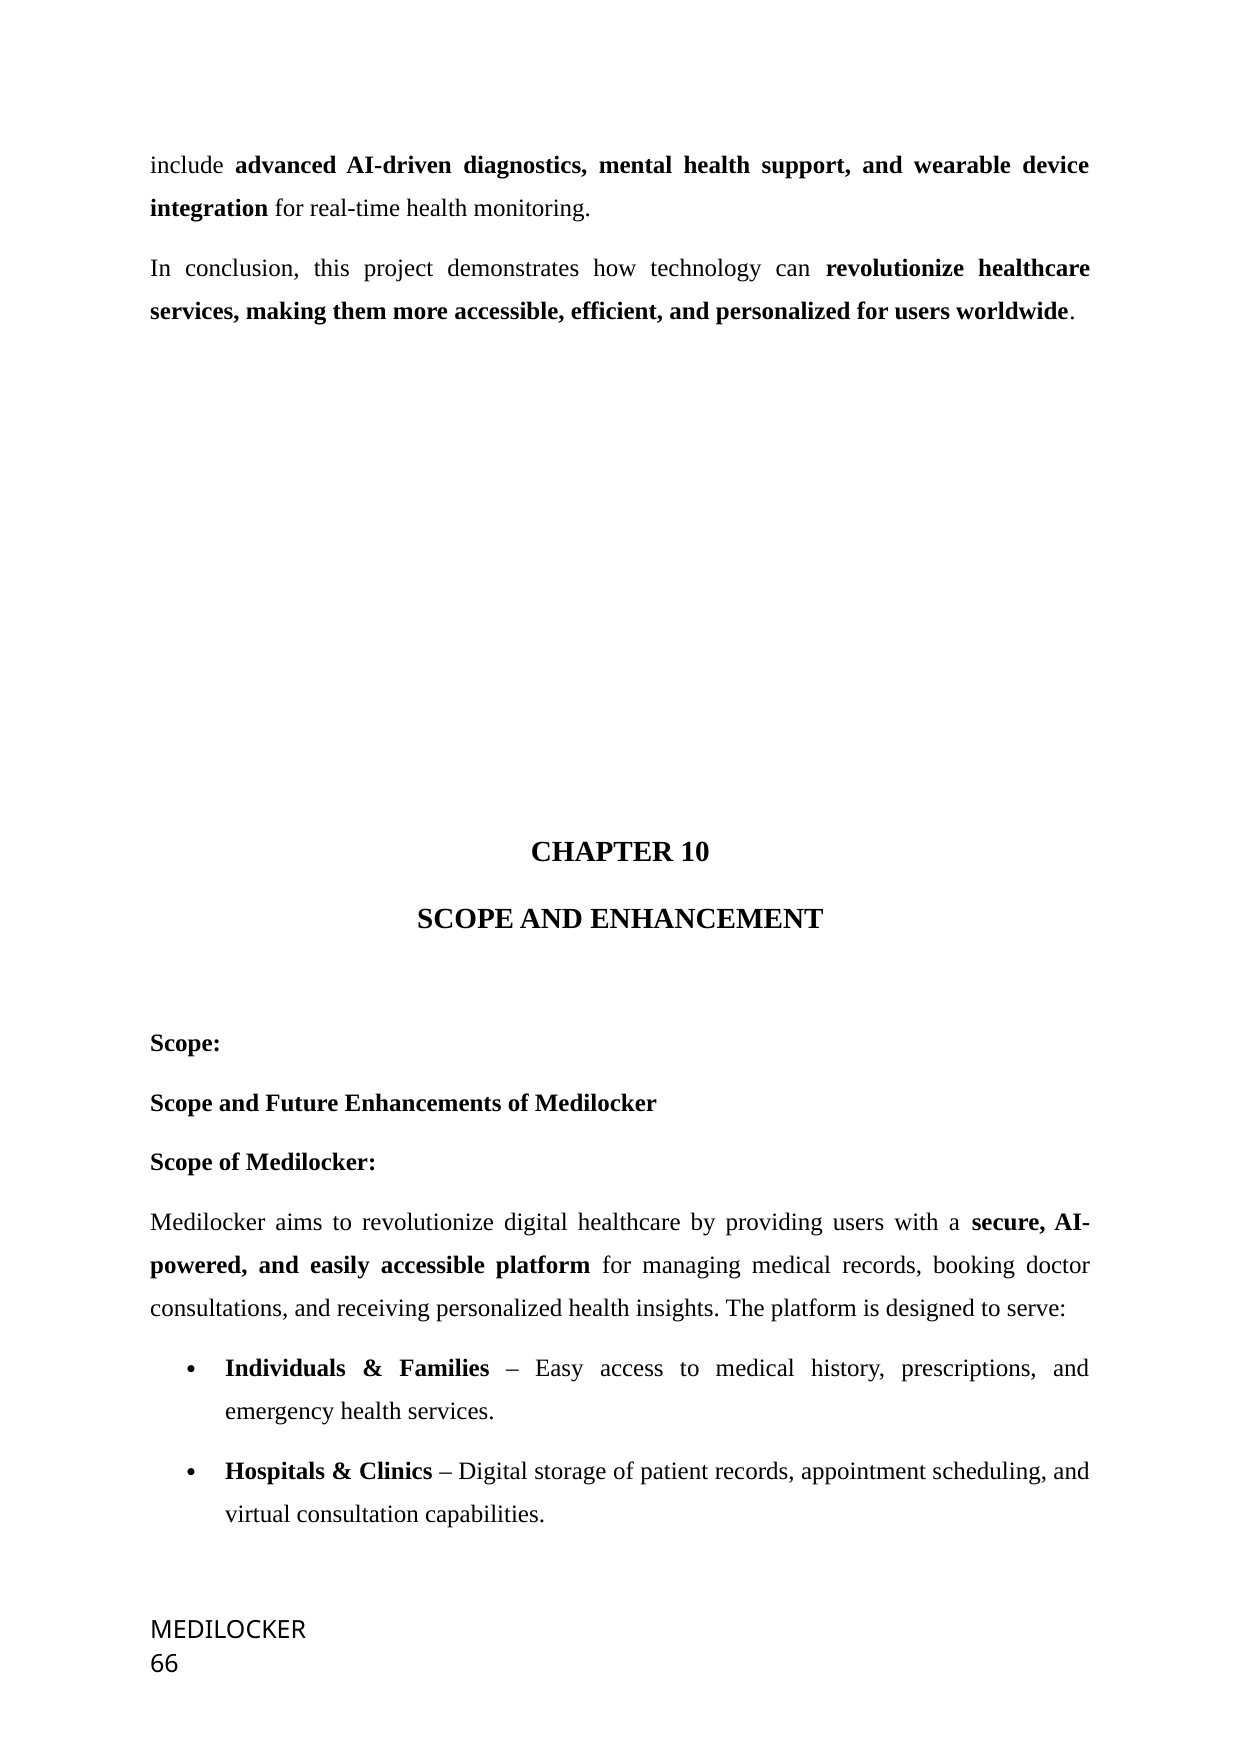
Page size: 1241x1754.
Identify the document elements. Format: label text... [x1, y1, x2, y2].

text CHAPTER 10 [150, 834, 1090, 868]
text Scope of Medilocker: [150, 1147, 1090, 1176]
text SCOPE AND ENHANCEMENT [150, 901, 1090, 935]
text Scope and Future Enhancements of Medilocker [150, 1088, 1090, 1116]
list Hospitals & Clinics – Digital storage of patient records, appointment scheduling, and virtual consultation capabilities. [187, 1456, 1090, 1528]
list Individuals & Families – Easy access to medical history, prescriptions, and emergency health services. [187, 1353, 1090, 1425]
text Scope: [150, 1028, 1090, 1057]
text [150, 150, 1090, 222]
text Medilocker aims to revolutionize digital healthcare by providing users with a secure, AI-powered, and easily accessible platform for managing medical records, booking doctor consultations, and receiving personalized health insights. The platform is designed to serve: [150, 1207, 1090, 1322]
text In conclusion, this project demonstrates how technology can revolutionize healthcare services, making them more accessible, efficient, and personalized for users worldwide. [150, 253, 1090, 325]
